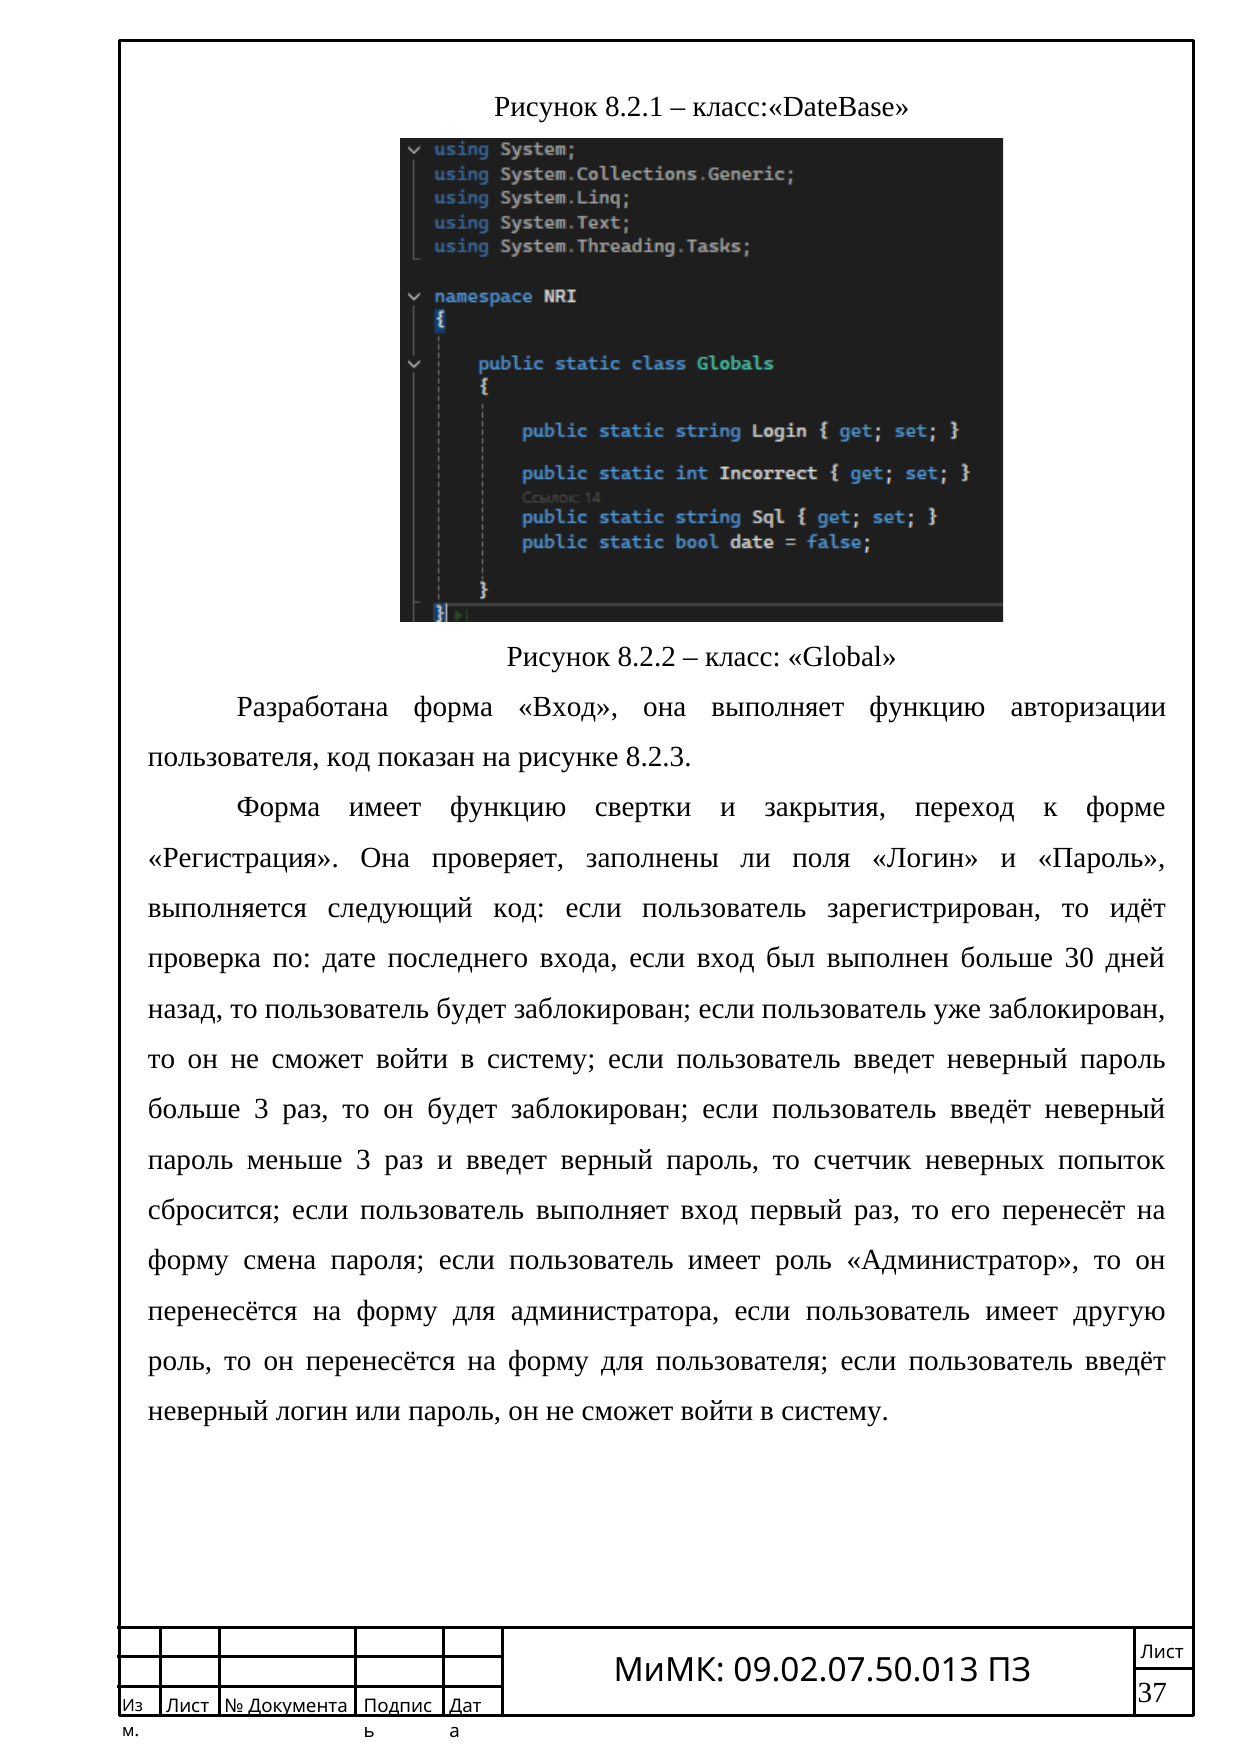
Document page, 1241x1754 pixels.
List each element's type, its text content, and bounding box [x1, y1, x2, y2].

text Разработана форма «Вход», она выполняет функцию авторизации пользователя, код показан на рисунке 8.2.3. [148, 689, 1167, 773]
text Рисунок 8.2.2 – класс: «Global» [148, 639, 1167, 672]
text Рисунок 8.2.1 – класс:«DateBase» [148, 89, 1167, 122]
text Форма имеет функцию свертки и закрытия, переход к форме «Регистрация». Она проверяет, заполнены ли поля «Логин» и «Пароль», выполняется следующий код: если пользователь зарегистрирован, то идёт проверка по: дате последнего входа, если вход был выполнен больше 30 дней назад, то пользователь будет заблокирован; если пользователь уже заблокирован, то он не сможет войти в систему; если пользователь введет неверный пароль больше 3 раз, то он будет заблокирован; если пользователь введёт неверный пароль меньше 3 раз и введет верный пароль, то счетчик неверных попыток сбросится; если пользователь выполняет вход первый раз, то его перенесёт на форму смена пароля; если пользователь имеет роль «Администратор», то он перенесётся на форму для администратора, если пользователь имеет другую роль, то он перенесётся на форму для пользователя; если пользователь введёт неверный логин или пароль, он не сможет войти в систему. [148, 789, 1167, 1427]
picture [400, 138, 1004, 622]
